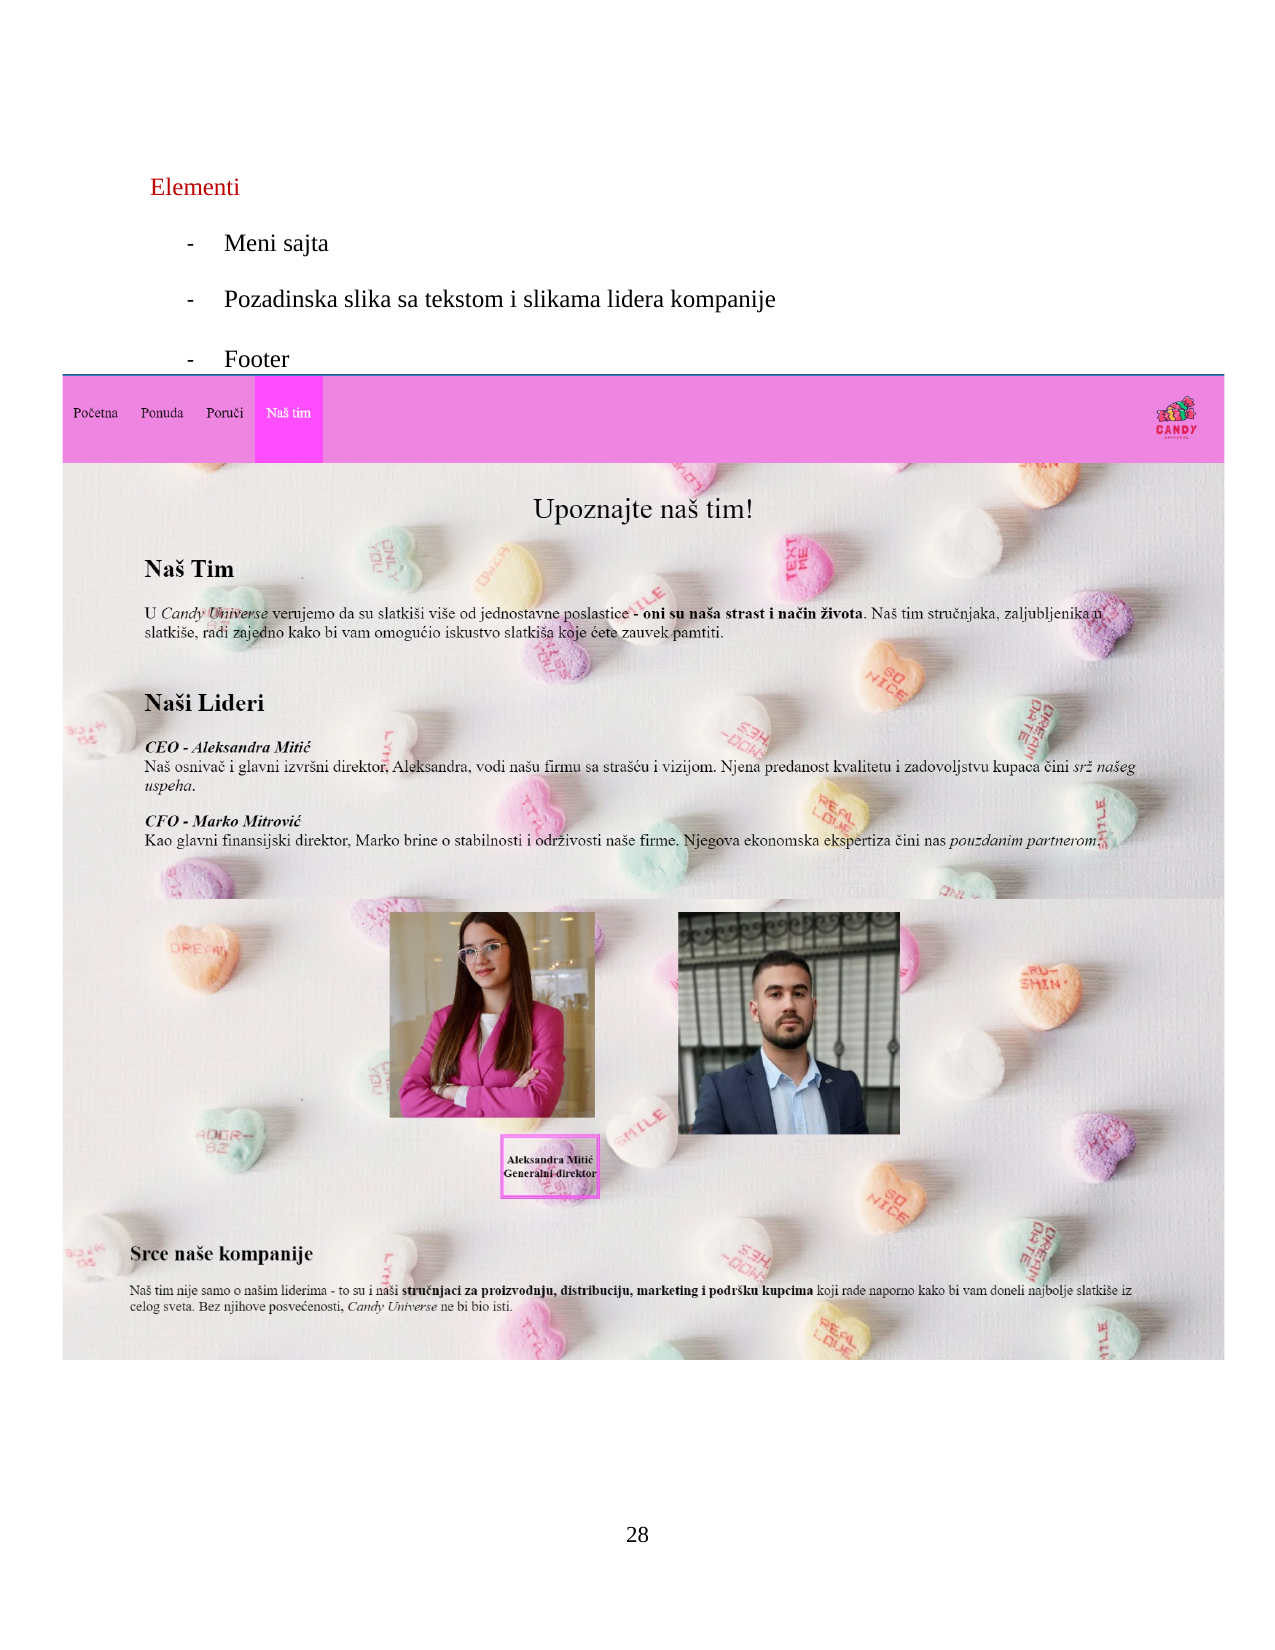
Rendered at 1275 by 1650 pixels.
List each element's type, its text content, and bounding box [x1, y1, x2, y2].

list Pozadinska slika sa tekstom i slikama lidera kompanije [187, 283, 1225, 314]
list Footer [187, 343, 1225, 374]
list Meni sajta [187, 227, 1225, 258]
text Elementi [150, 172, 1225, 201]
picture [62, 374, 1225, 1360]
